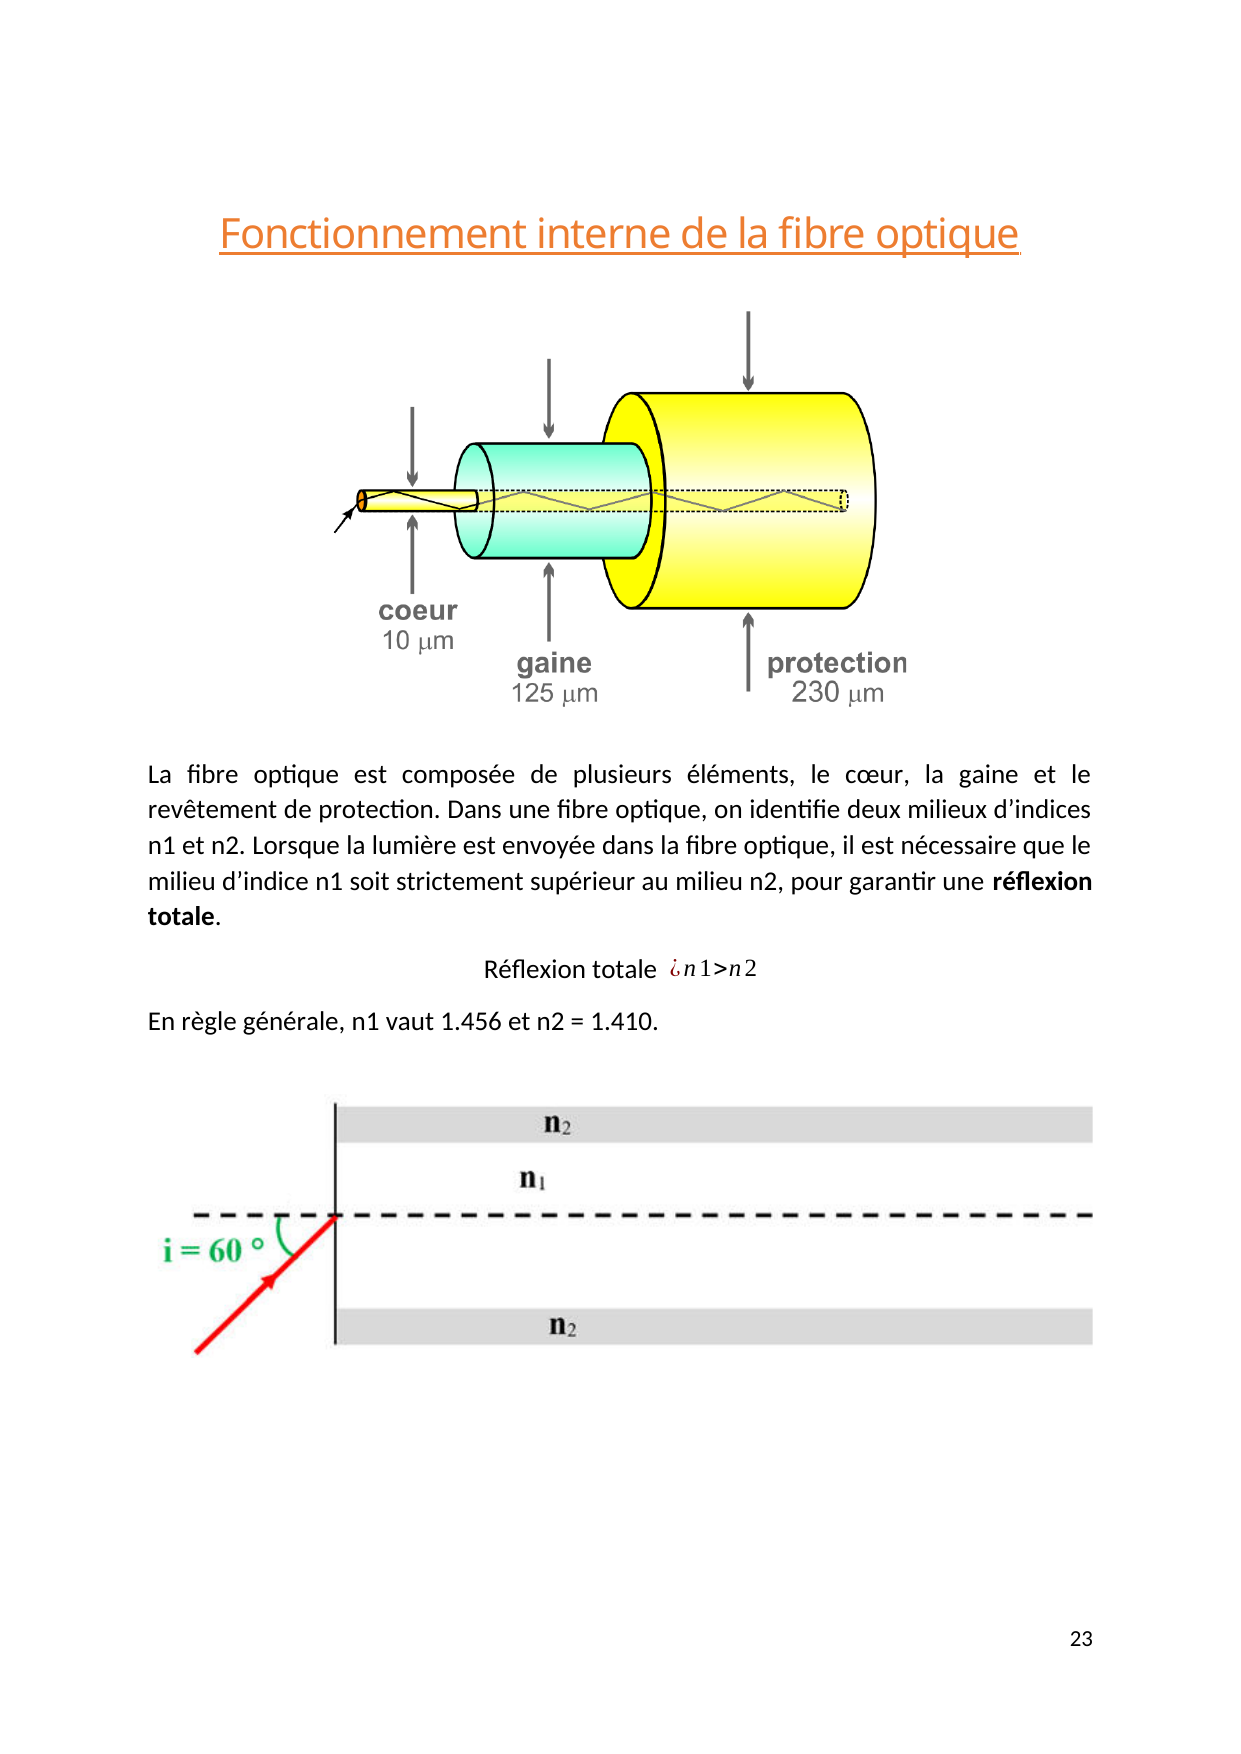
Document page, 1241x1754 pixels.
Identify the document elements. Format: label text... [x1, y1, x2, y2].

picture [333, 311, 907, 707]
text La fibre optique est composée de plusieurs éléments, le cœur, la gaine et le revêtement de protection. Dans une fibre optique, on identifie deux milieux d’indices n1 et n2. Lorsque la lumière est envoyée dans la fibre optique, il est nécessaire que le milieu d’indice n1 soit strictement supérieur au milieu n2, pour garantir une réflexion totale. [148, 757, 1093, 932]
title Fonctionnement interne de la fibre optique [148, 204, 1093, 261]
text Réflexion totale [148, 952, 1093, 985]
picture [147, 1094, 1093, 1358]
text En règle générale, n1 vaut 1.456 et n2 = 1.410. [148, 1004, 1093, 1037]
